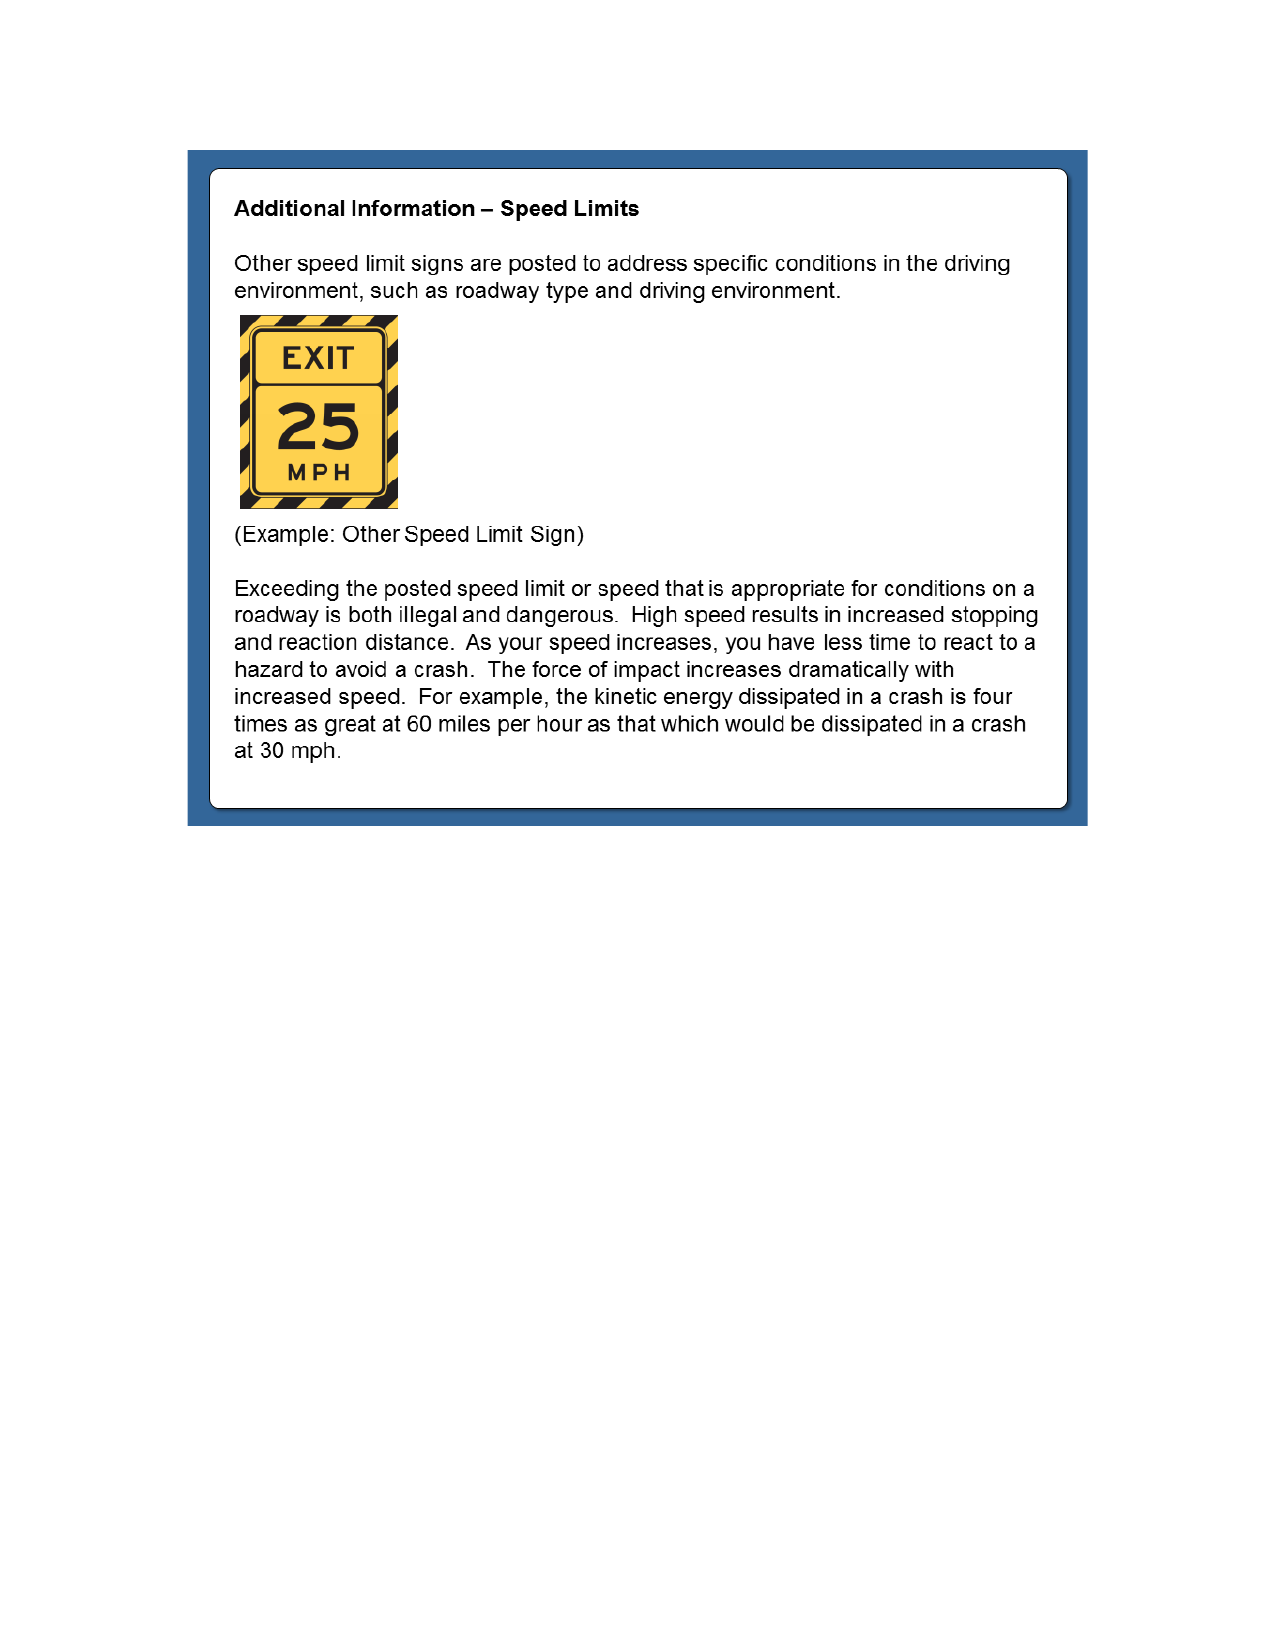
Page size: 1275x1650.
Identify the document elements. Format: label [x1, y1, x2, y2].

picture [187, 150, 1088, 826]
